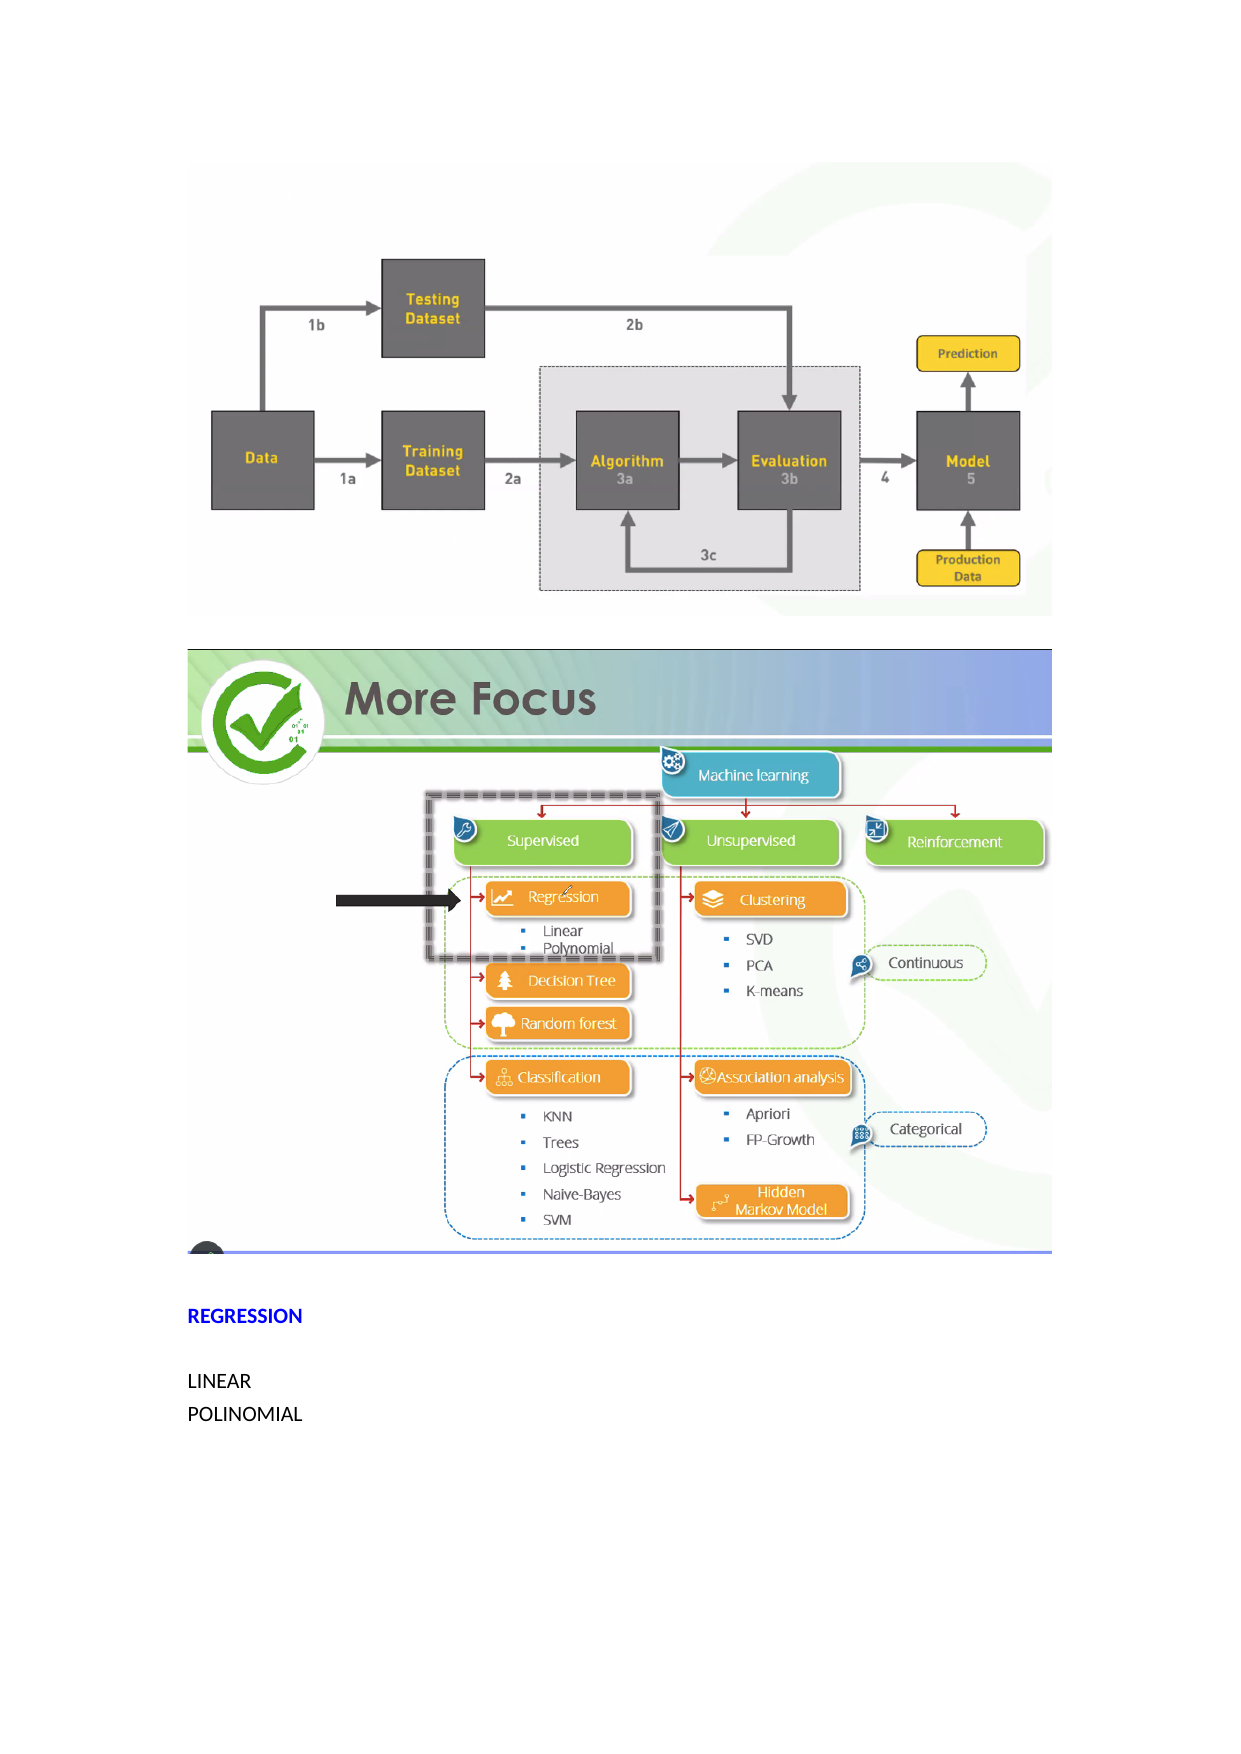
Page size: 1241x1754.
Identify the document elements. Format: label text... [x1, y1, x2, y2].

picture [187, 162, 1053, 616]
text REGRESSION [187, 1299, 1053, 1332]
picture [187, 649, 1052, 1254]
text LINEAR [187, 1364, 1053, 1397]
text POLINOMIAL [187, 1397, 1053, 1429]
